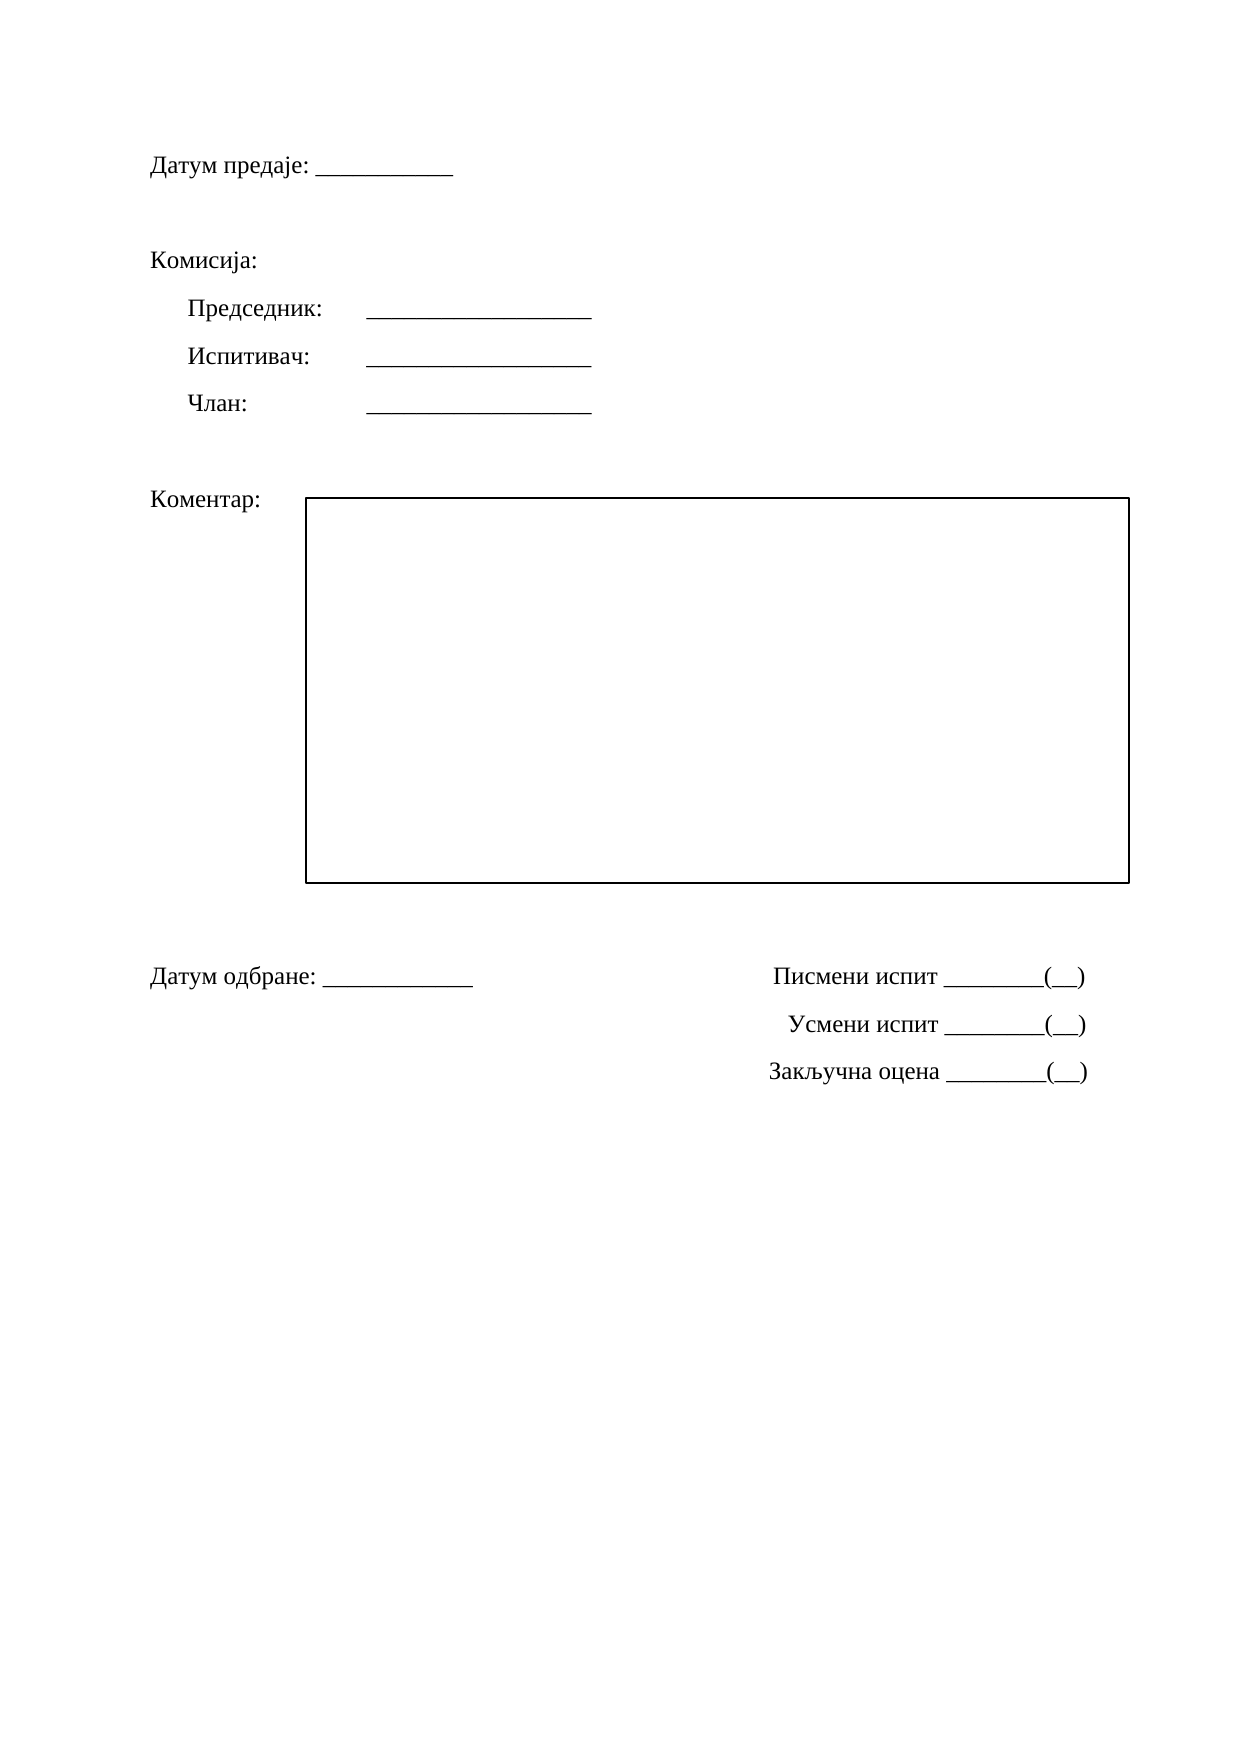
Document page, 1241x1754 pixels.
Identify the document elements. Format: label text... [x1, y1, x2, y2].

text Коментар: [150, 484, 1090, 513]
text Усмени испит ________(__) [150, 1009, 1090, 1037]
text Датум одбране: ____________ Писмени испит ________(__) [150, 961, 1090, 990]
text Датум предаје: ___________ [150, 150, 1090, 179]
text Председник: __________________ [150, 293, 1090, 322]
text Закључна оцена ________(__) [150, 1056, 1090, 1085]
text Комисија: [150, 245, 1090, 274]
text Члан: __________________ [150, 388, 1090, 417]
text Испитивач: __________________ [150, 341, 1090, 369]
